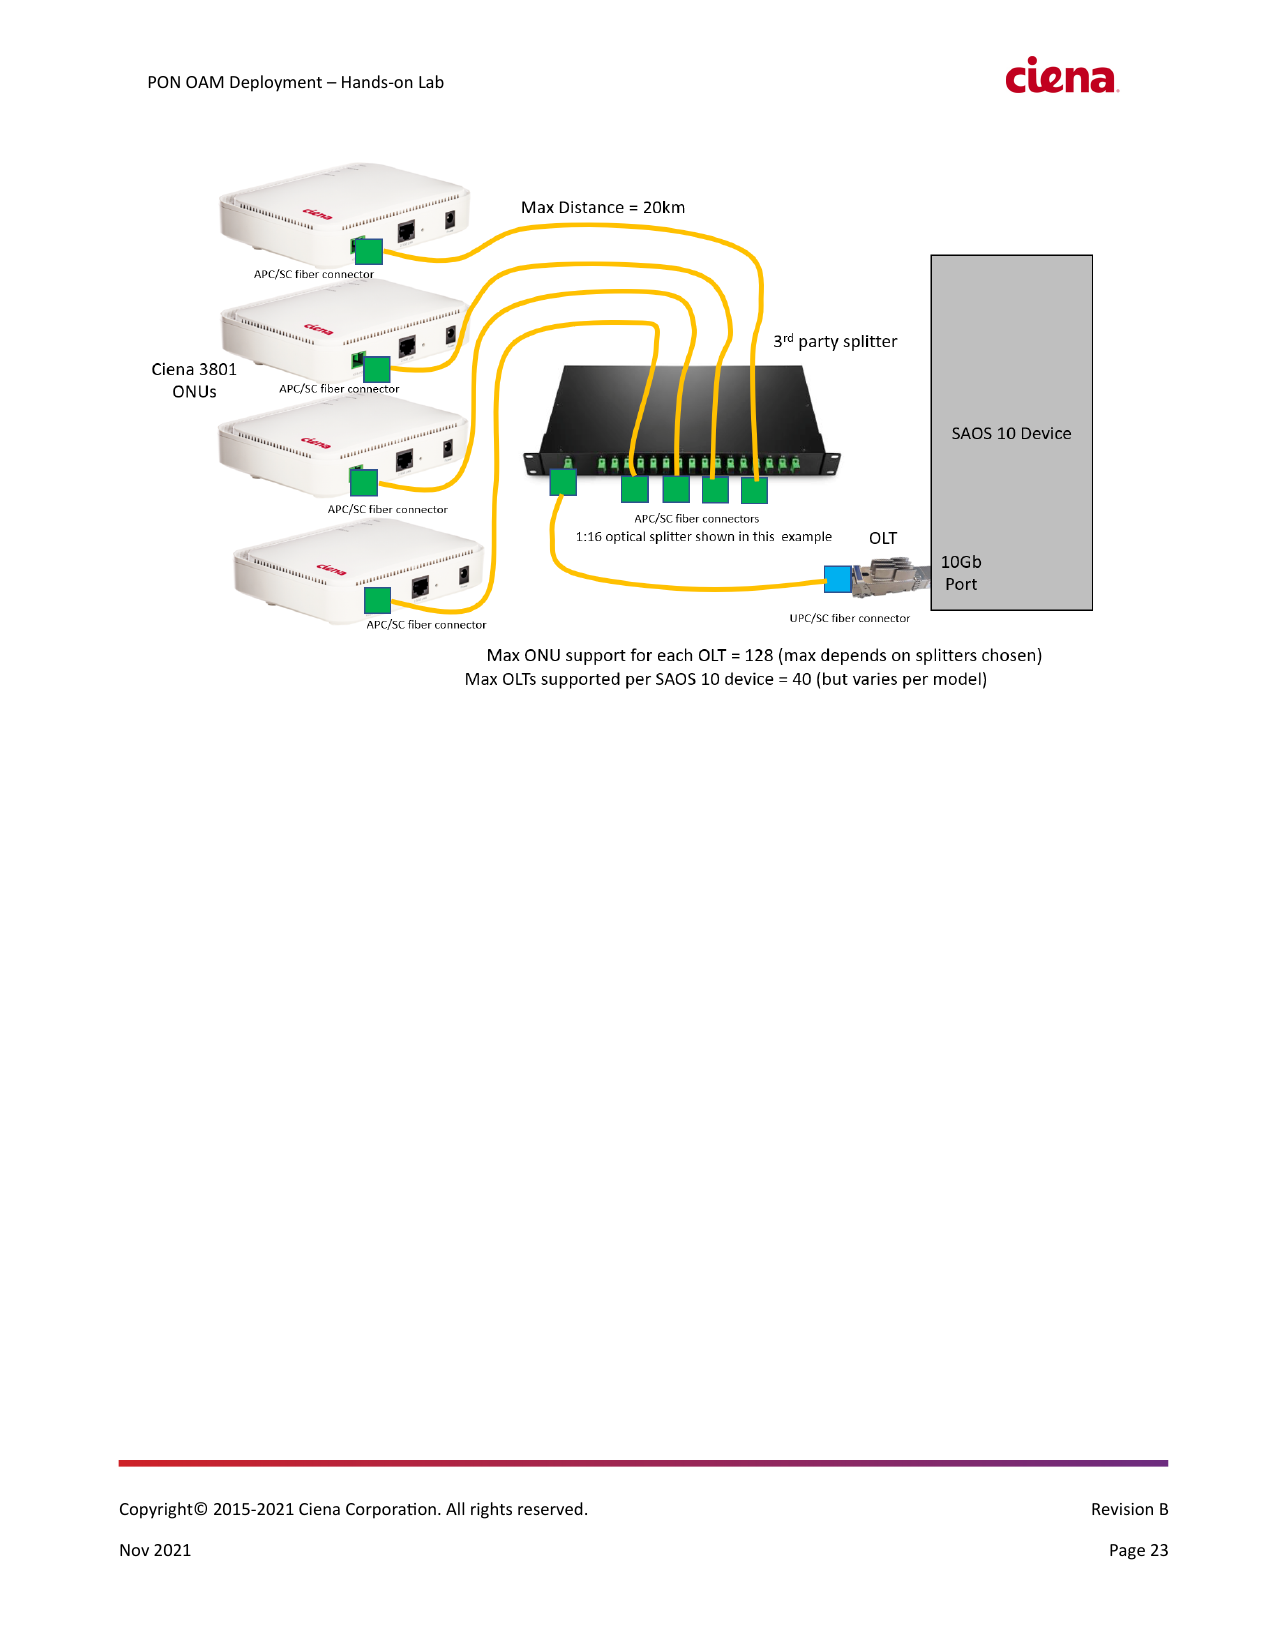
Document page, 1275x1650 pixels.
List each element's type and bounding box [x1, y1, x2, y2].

picture [118, 1460, 1169, 1467]
picture [1002, 54, 1124, 101]
picture [147, 147, 1128, 702]
